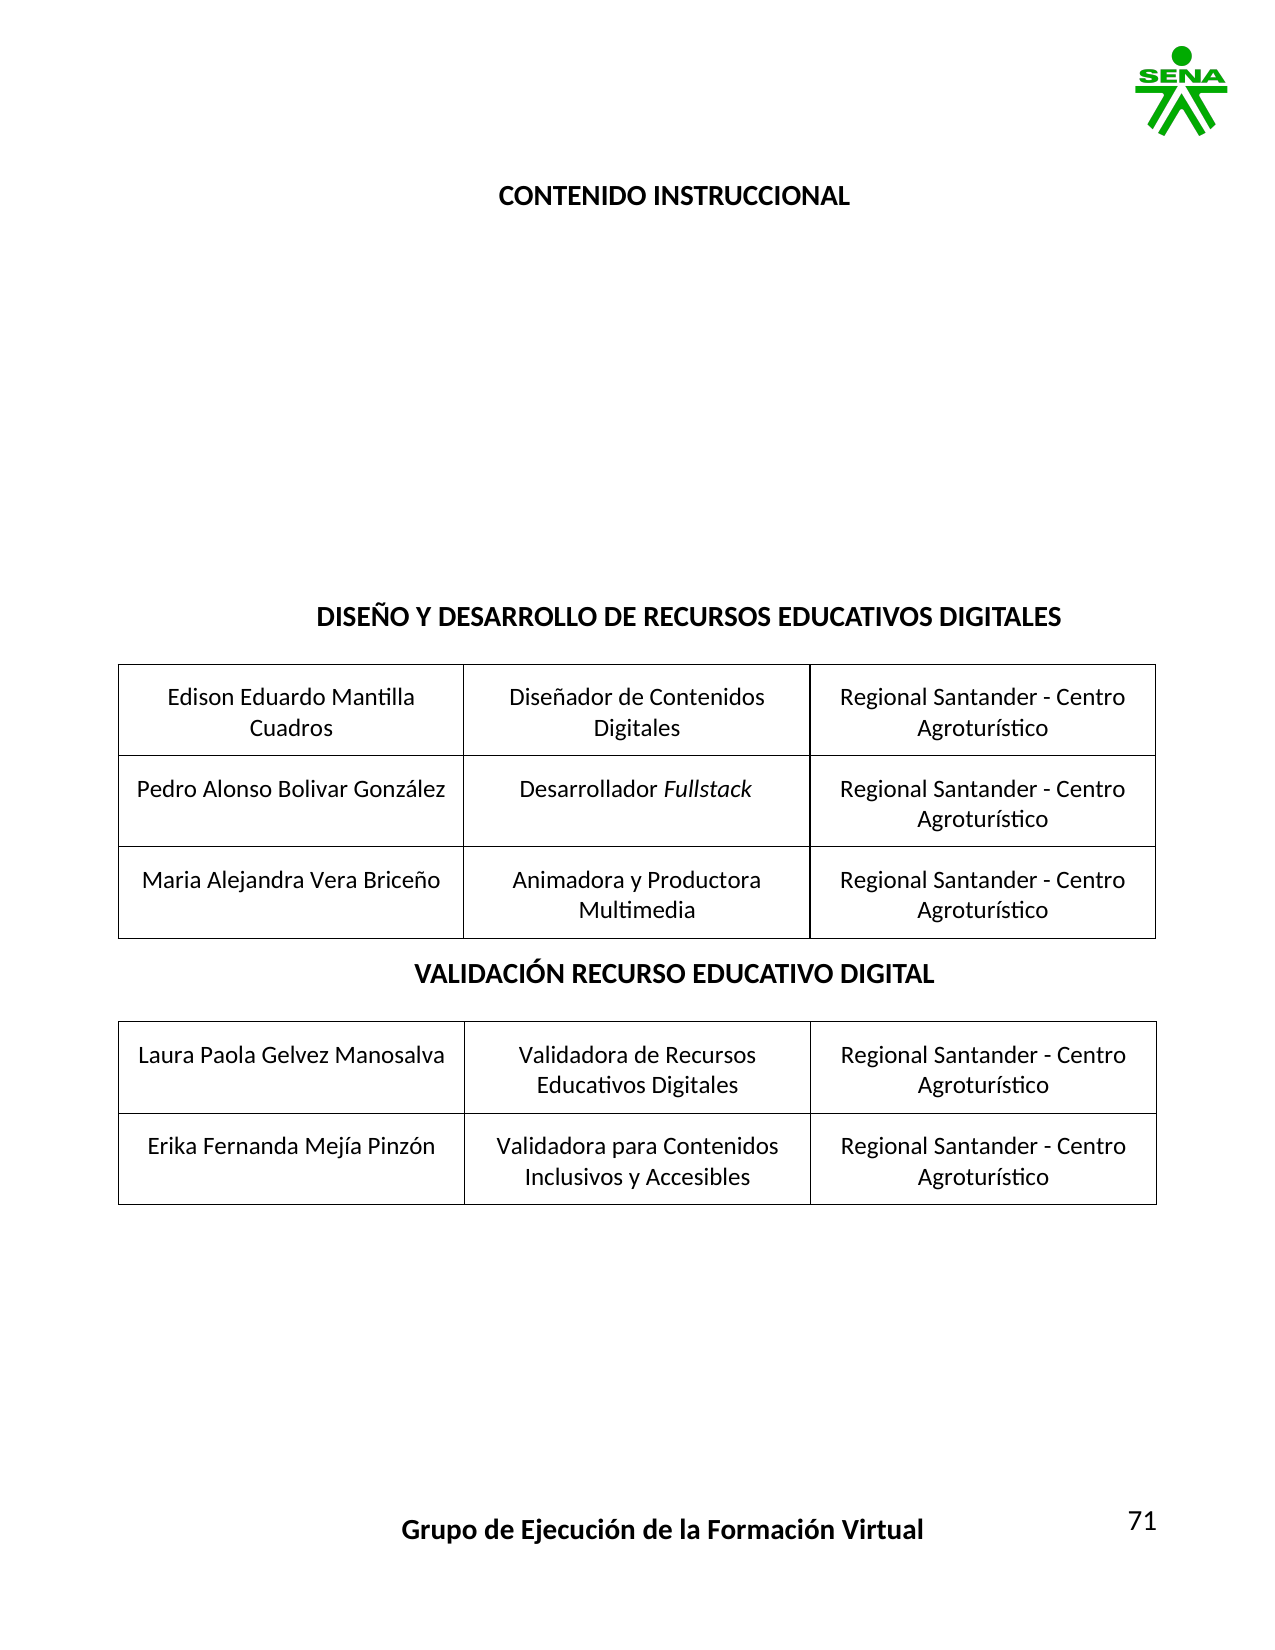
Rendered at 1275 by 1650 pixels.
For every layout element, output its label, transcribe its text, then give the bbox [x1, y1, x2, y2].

text VALIDACIÓN RECURSO EDUCATIVO DIGITAL [118, 955, 1157, 991]
table_cell Regional Santander - Centro Agroturístico [811, 1114, 1156, 1204]
text CONTENIDO INSTRUCCIONAL [118, 177, 1157, 213]
table_header Regional Santander - Centro Agroturístico [811, 665, 1155, 755]
picture [1135, 46, 1228, 136]
table_cell Animadora y Productora Multimedia [464, 847, 809, 937]
text DISEÑO Y DESARROLLO DE RECURSOS EDUCATIVOS DIGITALES [222, 598, 1157, 633]
table_cell Pedro Alonso Bolivar González [119, 756, 463, 846]
table_cell Erika Fernanda Mejía Pinzón [119, 1114, 464, 1204]
table_cell Validadora para Contenidos Inclusivos y Accesibles [465, 1114, 810, 1204]
table_header Regional Santander - Centro Agroturístico [811, 1022, 1156, 1112]
table_header Diseñador de Contenidos Digitales [464, 665, 809, 755]
table_cell Regional Santander - Centro Agroturístico [811, 847, 1155, 937]
table_cell Desarrollador Fullstack [464, 756, 809, 846]
table_header Laura Paola Gelvez Manosalva [119, 1022, 464, 1112]
table_cell Maria Alejandra Vera Briceño [119, 847, 463, 937]
table_header Validadora de Recursos Educativos Digitales [465, 1022, 810, 1112]
table_header Edison Eduardo Mantilla Cuadros [119, 665, 463, 755]
table_cell Regional Santander - Centro Agroturístico [811, 756, 1155, 846]
